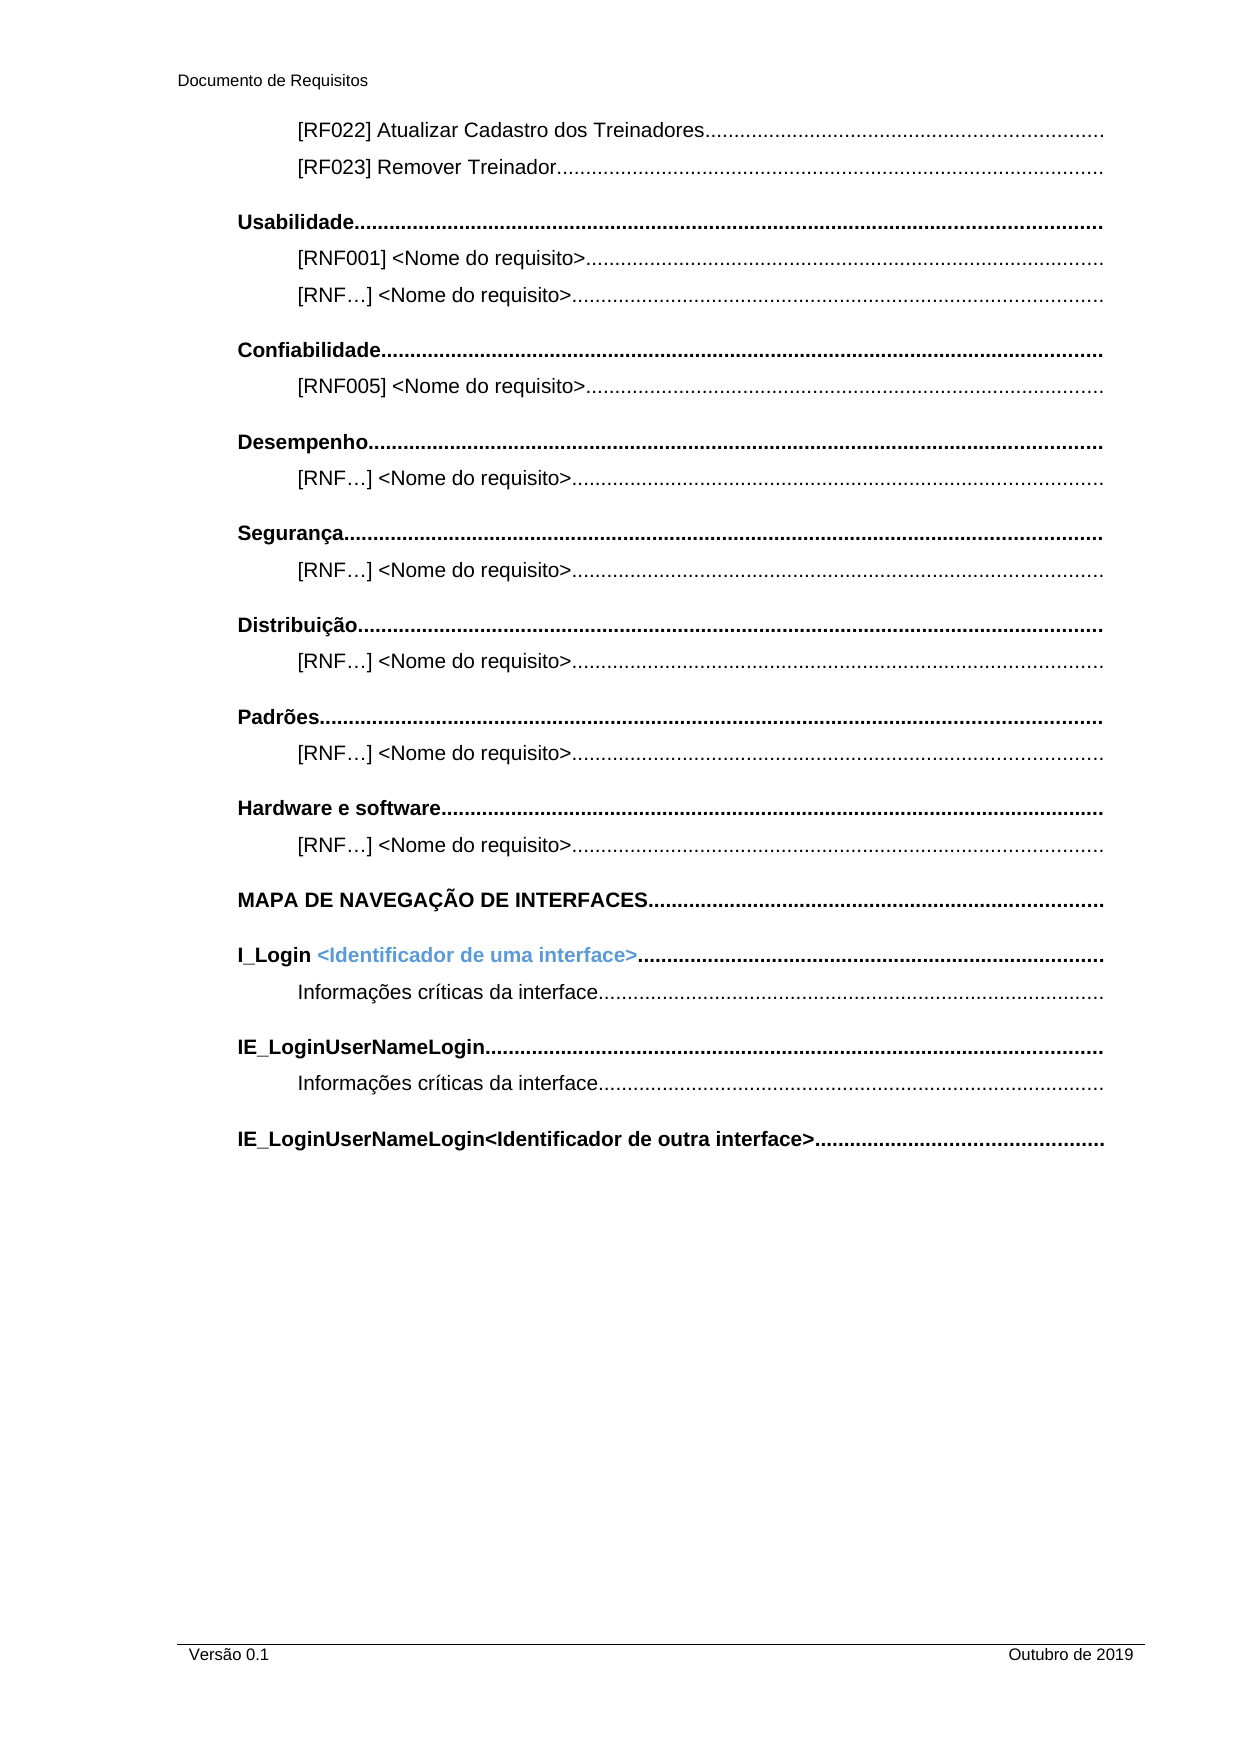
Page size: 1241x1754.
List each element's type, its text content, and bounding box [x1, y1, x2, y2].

text Desempenho 2 [237, 429, 1063, 453]
text Confiabilidade 1 [237, 338, 1063, 362]
text [RF022] Atualizar Cadastro dos Treinadores 9 [297, 118, 1063, 142]
text [RNF…] <Nome do requisito> 1 [297, 283, 1063, 307]
text IE_LoginUserNameLogin<Identificador de outra interface> 2 [237, 1126, 1063, 1150]
text Segurança 2 [237, 521, 1063, 545]
text Distribuição 2 [237, 613, 1063, 637]
text [RNF…] <Nome do requisito> 2 [297, 466, 1063, 490]
text [RNF005] <Nome do requisito> 1 [297, 374, 1063, 398]
text [RNF…] <Nome do requisito> 2 [297, 558, 1063, 582]
text [RNF…] <Nome do requisito> 2 [297, 649, 1063, 673]
text [RNF…] <Nome do requisito> 2 [297, 741, 1063, 765]
text MAPA DE NAVEGAÇÃO DE INTERFACES 1 [237, 888, 1063, 912]
text I_Login <Identificador de uma interface> 2 [237, 943, 1063, 967]
text IE_LoginUserNameLogin 2 [237, 1035, 1063, 1059]
text [RF023] Remover Treinador 9 [297, 154, 1063, 178]
text Padrões 2 [237, 704, 1063, 728]
text Informações críticas da interface 2 [297, 979, 1063, 1003]
text Informações críticas da interface 2 [297, 1071, 1063, 1095]
text Hardware e software 3 [237, 796, 1063, 820]
text Usabilidade 1 [237, 210, 1063, 234]
text [RNF001] <Nome do requisito> 1 [297, 246, 1063, 270]
text [RNF…] <Nome do requisito> 3 [297, 833, 1063, 857]
